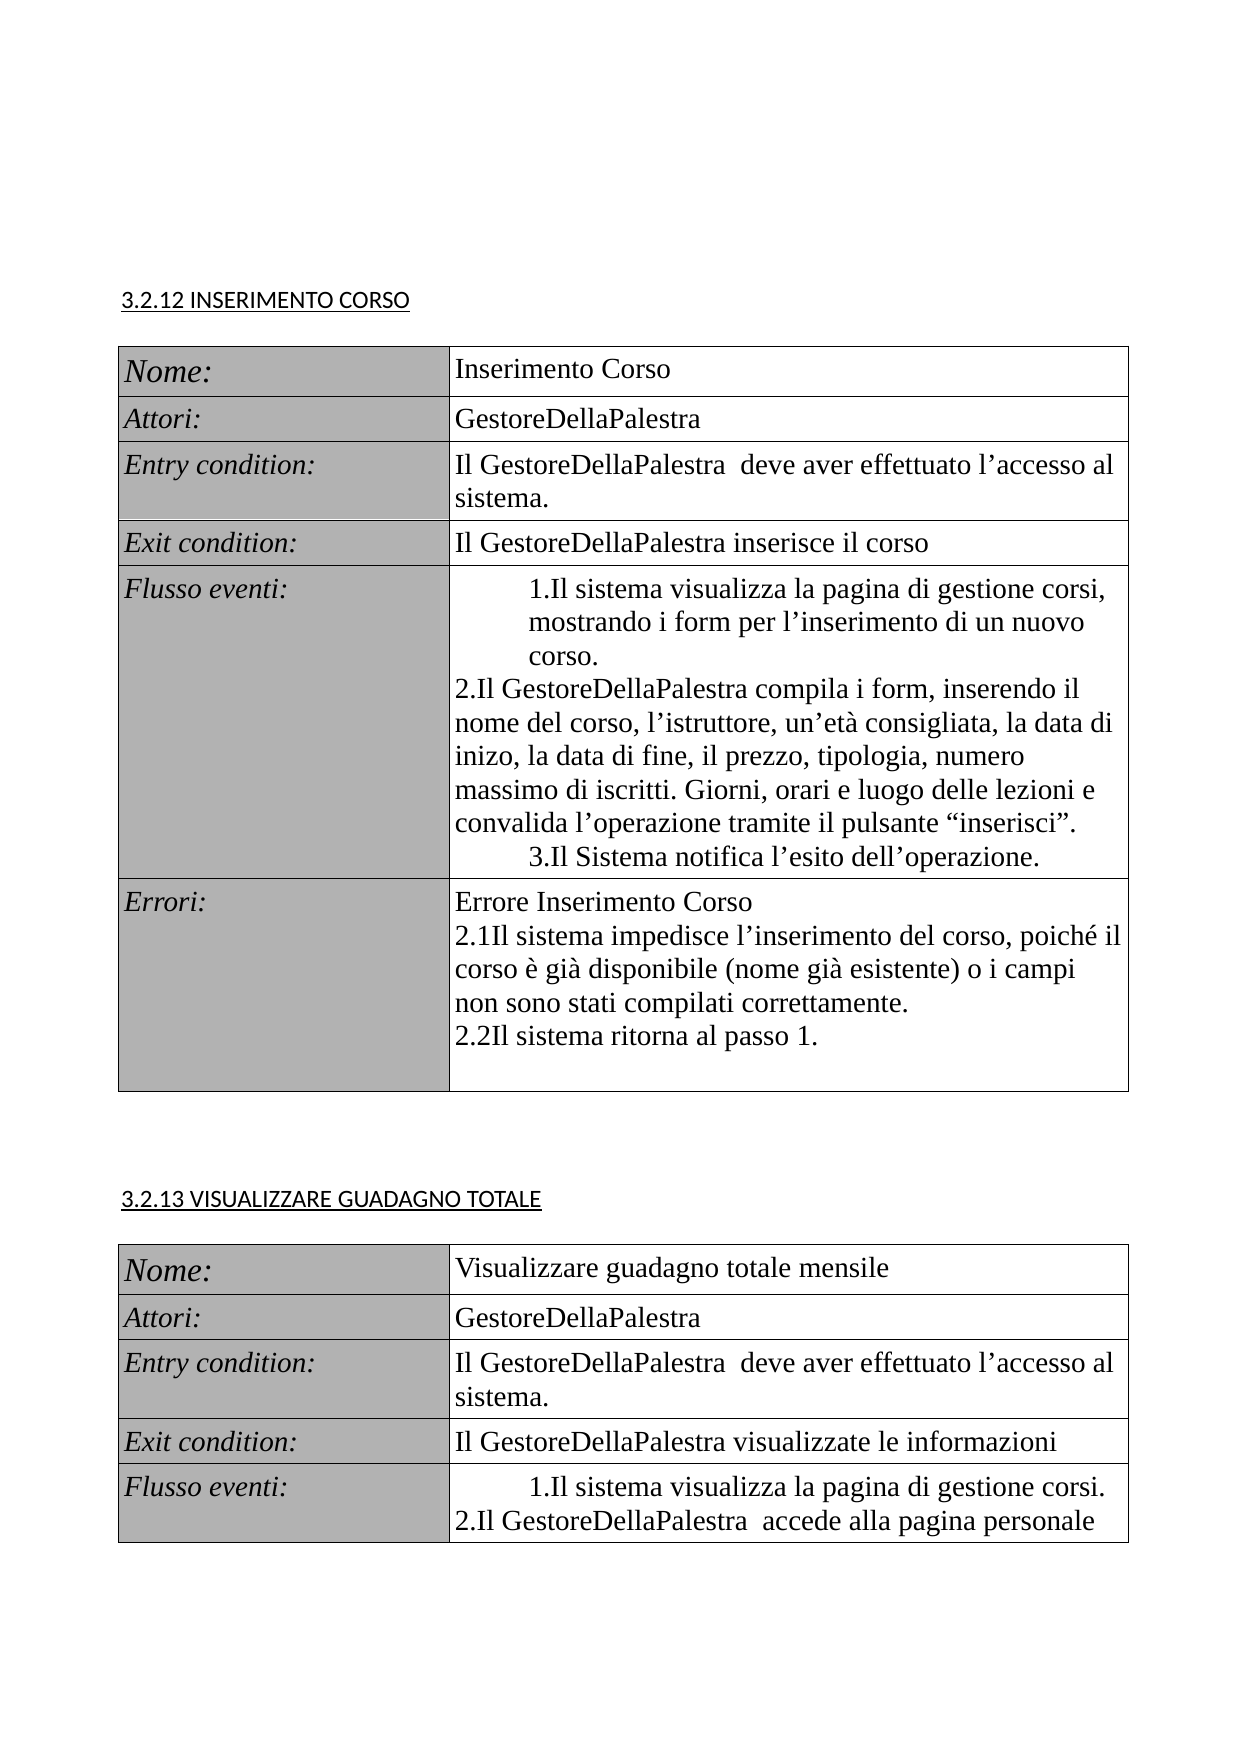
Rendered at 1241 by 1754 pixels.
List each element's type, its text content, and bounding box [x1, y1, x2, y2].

table_cell GestoreDellaPalestra [450, 397, 1128, 441]
table_header Nome: [119, 347, 449, 396]
table_cell Flusso eventi: [119, 1464, 449, 1542]
table_cell Flusso eventi: [119, 566, 449, 878]
table_cell Exit condition: [119, 1419, 449, 1463]
table_cell Il GestoreDellaPalestra deve aver effettuato l’accesso al sistema. [450, 442, 1128, 519]
table_header Inserimento Corso [450, 347, 1128, 396]
table_cell Attori: [119, 397, 449, 441]
table_header Visualizzare guadagno totale mensile [450, 1245, 1128, 1294]
table_cell 1.Il sistema visualizza la pagina di gestione corsi, mostrando i form per l’inserimento di un nuovo corso. 2.Il GestoreDellaPalestra compila i form, inserendo il nome del corso, l’istruttore, un’età consigliata, la data di inizo, la data di fine, il prezzo, tipologia, numero massimo di iscritti. Giorni, orari e luogo delle lezioni e convalida l’operazione tramite il pulsante “inserisci”. 3.Il Sistema notifica l’esito dell’operazione. [450, 566, 1128, 878]
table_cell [450, 1464, 1128, 1542]
table_cell Errori: [119, 879, 449, 1091]
text 3.2.13 VISUALIZZARE GUADAGNO TOTALE [121, 1183, 1122, 1213]
table_cell Attori: [119, 1295, 449, 1339]
table_cell Entry condition: [119, 442, 449, 519]
table_cell Il GestoreDellaPalestra inserisce il corso [450, 521, 1128, 565]
table_cell Il GestoreDellaPalestra visualizzate le informazioni [450, 1419, 1128, 1463]
table_cell Errore Inserimento Corso 2.1Il sistema impedisce l’inserimento del corso, poiché il corso è già disponibile (nome già esistente) o i campi non sono stati compilati correttamente. 2.2Il sistema ritorna al passo 1. [450, 879, 1128, 1091]
table_cell Il GestoreDellaPalestra deve aver effettuato l’accesso al sistema. [450, 1340, 1128, 1418]
table_cell GestoreDellaPalestra [450, 1295, 1128, 1339]
table_header Nome: [119, 1245, 449, 1294]
table_cell Exit condition: [119, 521, 449, 565]
table_cell Entry condition: [119, 1340, 449, 1418]
text 3.2.12 INSERIMENTO CORSO [121, 284, 1122, 315]
